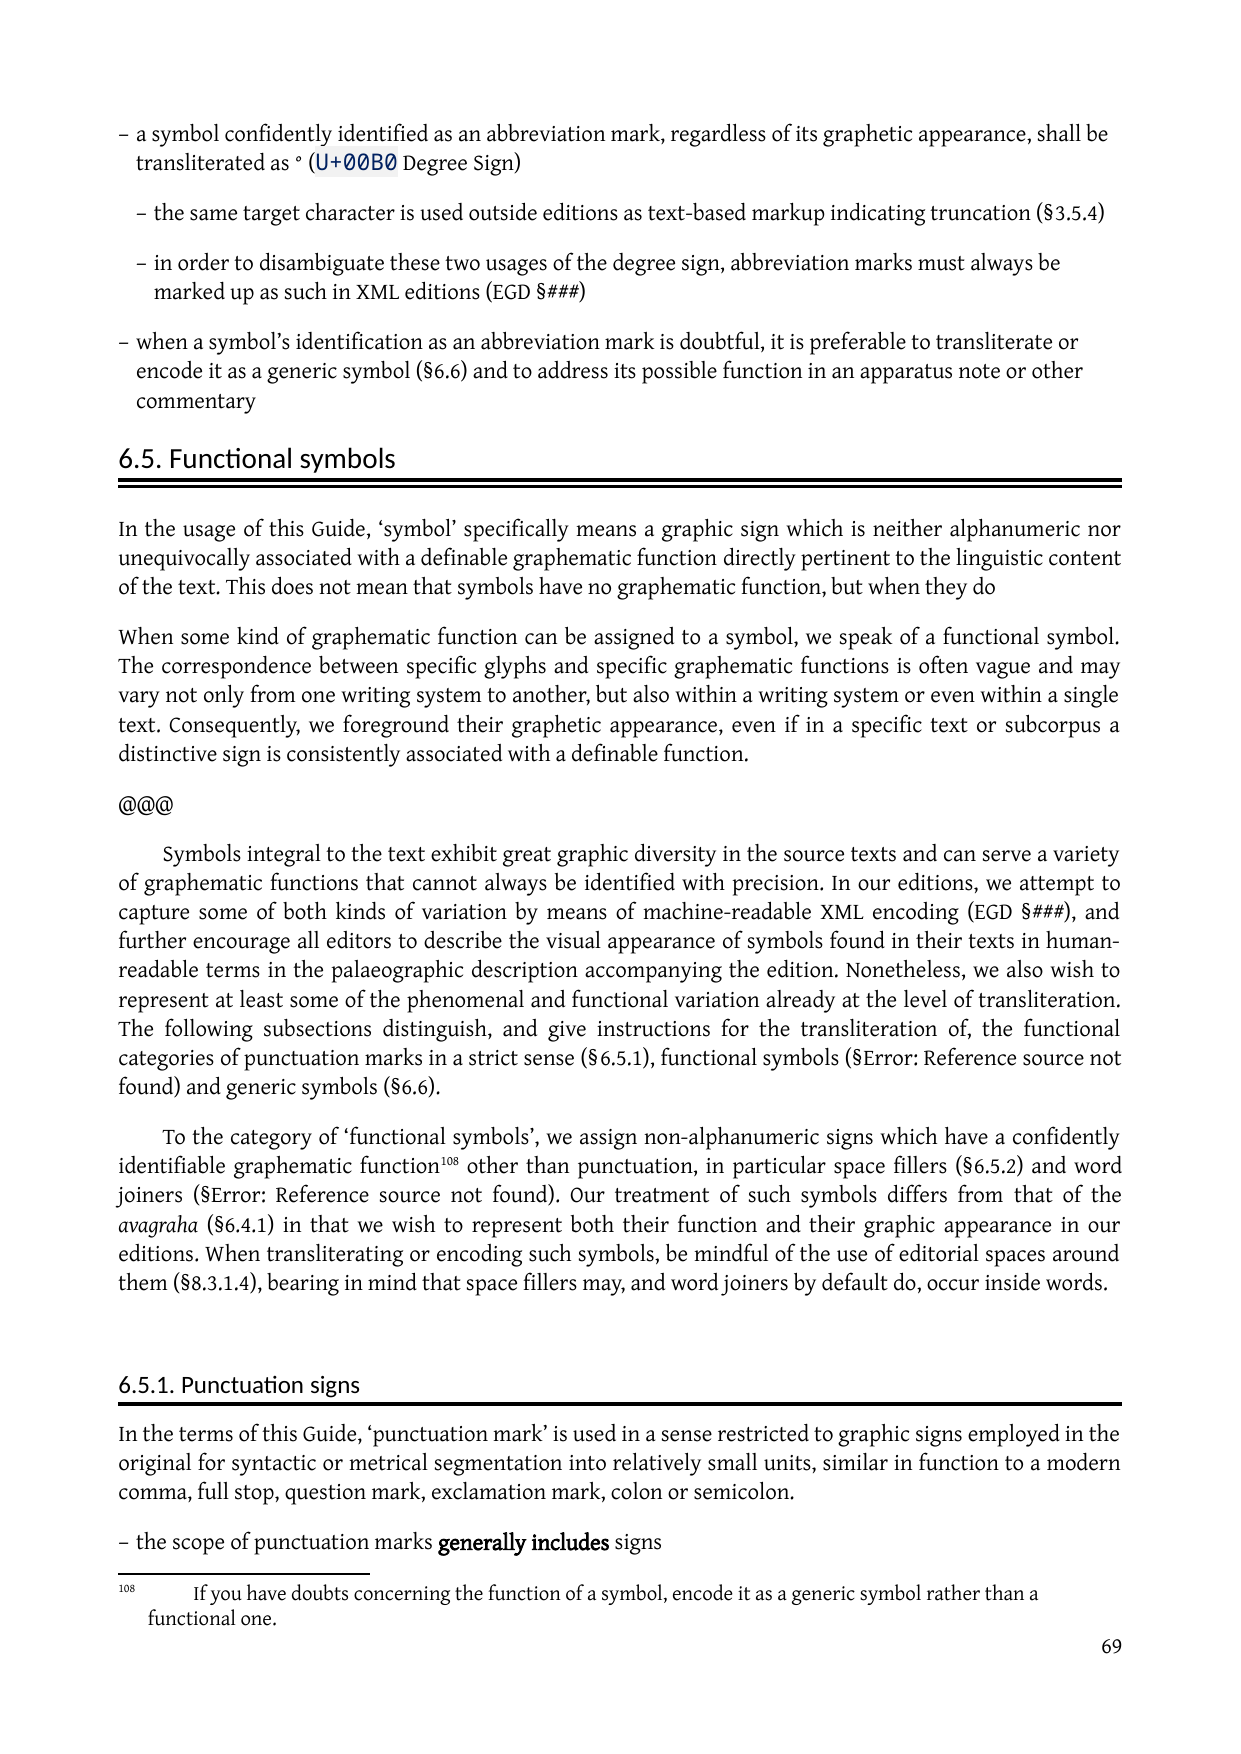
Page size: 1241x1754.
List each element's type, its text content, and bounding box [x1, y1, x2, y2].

list a symbol confidently identified as an abbreviation mark, regardless of its graphetic appearance, shall be transliterated as ° (U+00B0 Degree Sign) [118, 118, 1122, 176]
text @@@ [118, 788, 1122, 817]
list the same target character is used outside editions as text-based markup indicating truncation (§3.5.4) [136, 197, 1122, 226]
list the scope of punctuation marks generally includes signs [118, 1526, 1122, 1556]
subtitle Punctuation signs [118, 1367, 1122, 1402]
text When some kind of graphematic function can be assigned to a symbol, we speak of a functional symbol. The correspondence between specific glyphs and specific graphematic functions is often vague and may vary not only from one writing system to another, but also within a writing system or even within a single text. Consequently, we foreground their graphetic appearance, even if in a specific text or subcorpus a distinctive sign is consistently associated with a definable function. [118, 621, 1122, 767]
list in order to disambiguate these two usages of the degree sign, abbreviation marks must always be marked up as such in XML editions (EGD §###) [136, 247, 1122, 306]
text In the terms of this Guide, ‘punctuation mark’ is used in a sense restricted to graphic signs employed in the original for syntactic or metrical segmentation into relatively small units, similar in function to a modern comma, full stop, question mark, exclamation mark, colon or semicolon. [118, 1418, 1122, 1506]
subtitle Functional symbols [118, 439, 1122, 478]
list when a symbol’s identification as an abbreviation mark is doubtful, it is preferable to transliterate or encode it as a generic symbol (§6.6) and to address its possible function in an apparatus note or other commentary [118, 326, 1122, 414]
text In the usage of this Guide, ‘symbol’ specifically means a graphic sign which is neither alphanumeric nor unequivocally associated with a definable graphematic function directly pertinent to the linguistic content of the text. This does not mean that symbols have no graphematic function, but when they do [118, 513, 1122, 600]
